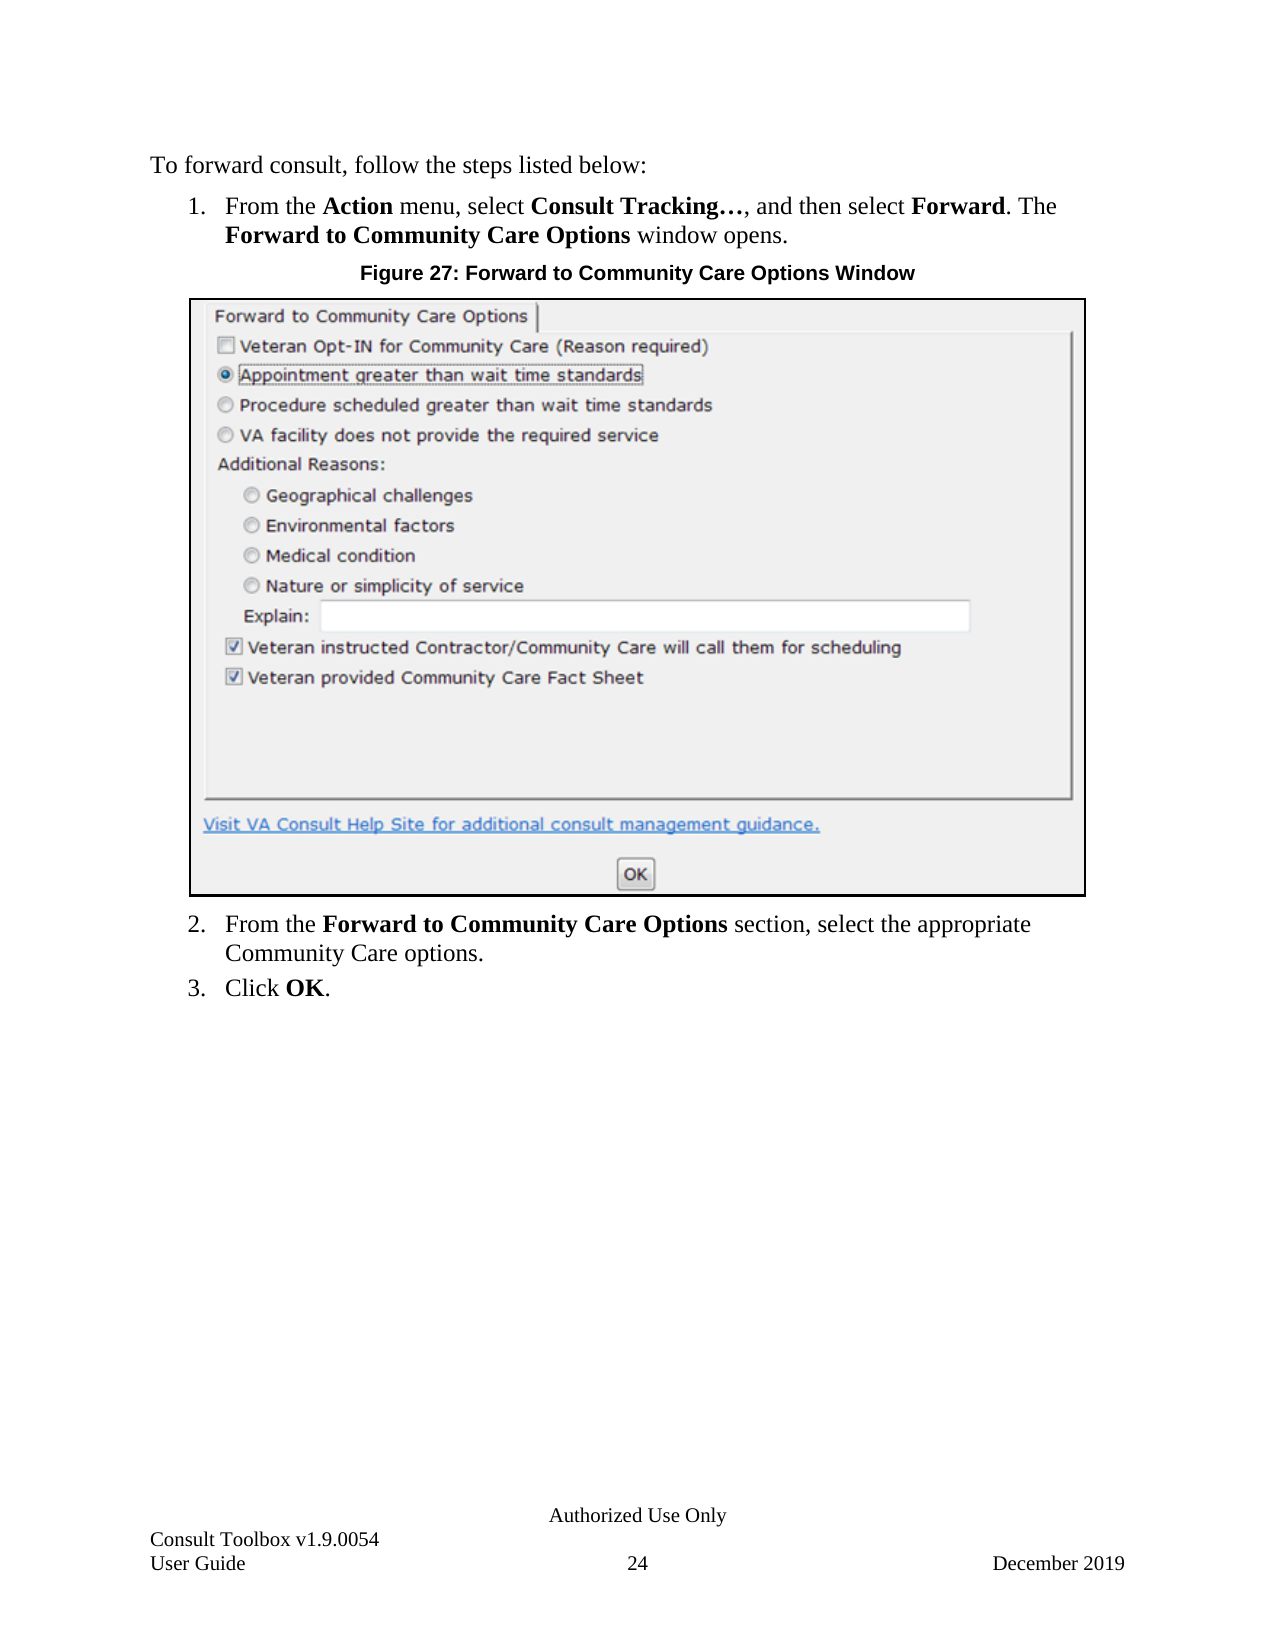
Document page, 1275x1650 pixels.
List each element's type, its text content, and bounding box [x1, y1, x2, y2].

picture [191, 300, 1084, 894]
text Figure 27: Forward to Community Care Options Window [150, 261, 1125, 285]
list From the Action menu, select Consult Tracking…, and then select Forward. The Forward to Community Care Options window opens. [187, 191, 1125, 249]
text Click OK. [187, 973, 1125, 1002]
text To forward consult, follow the steps listed below: [150, 150, 1125, 179]
text From the Forward to Community Care Options section, select the appropriate Community Care options. [187, 909, 1125, 967]
